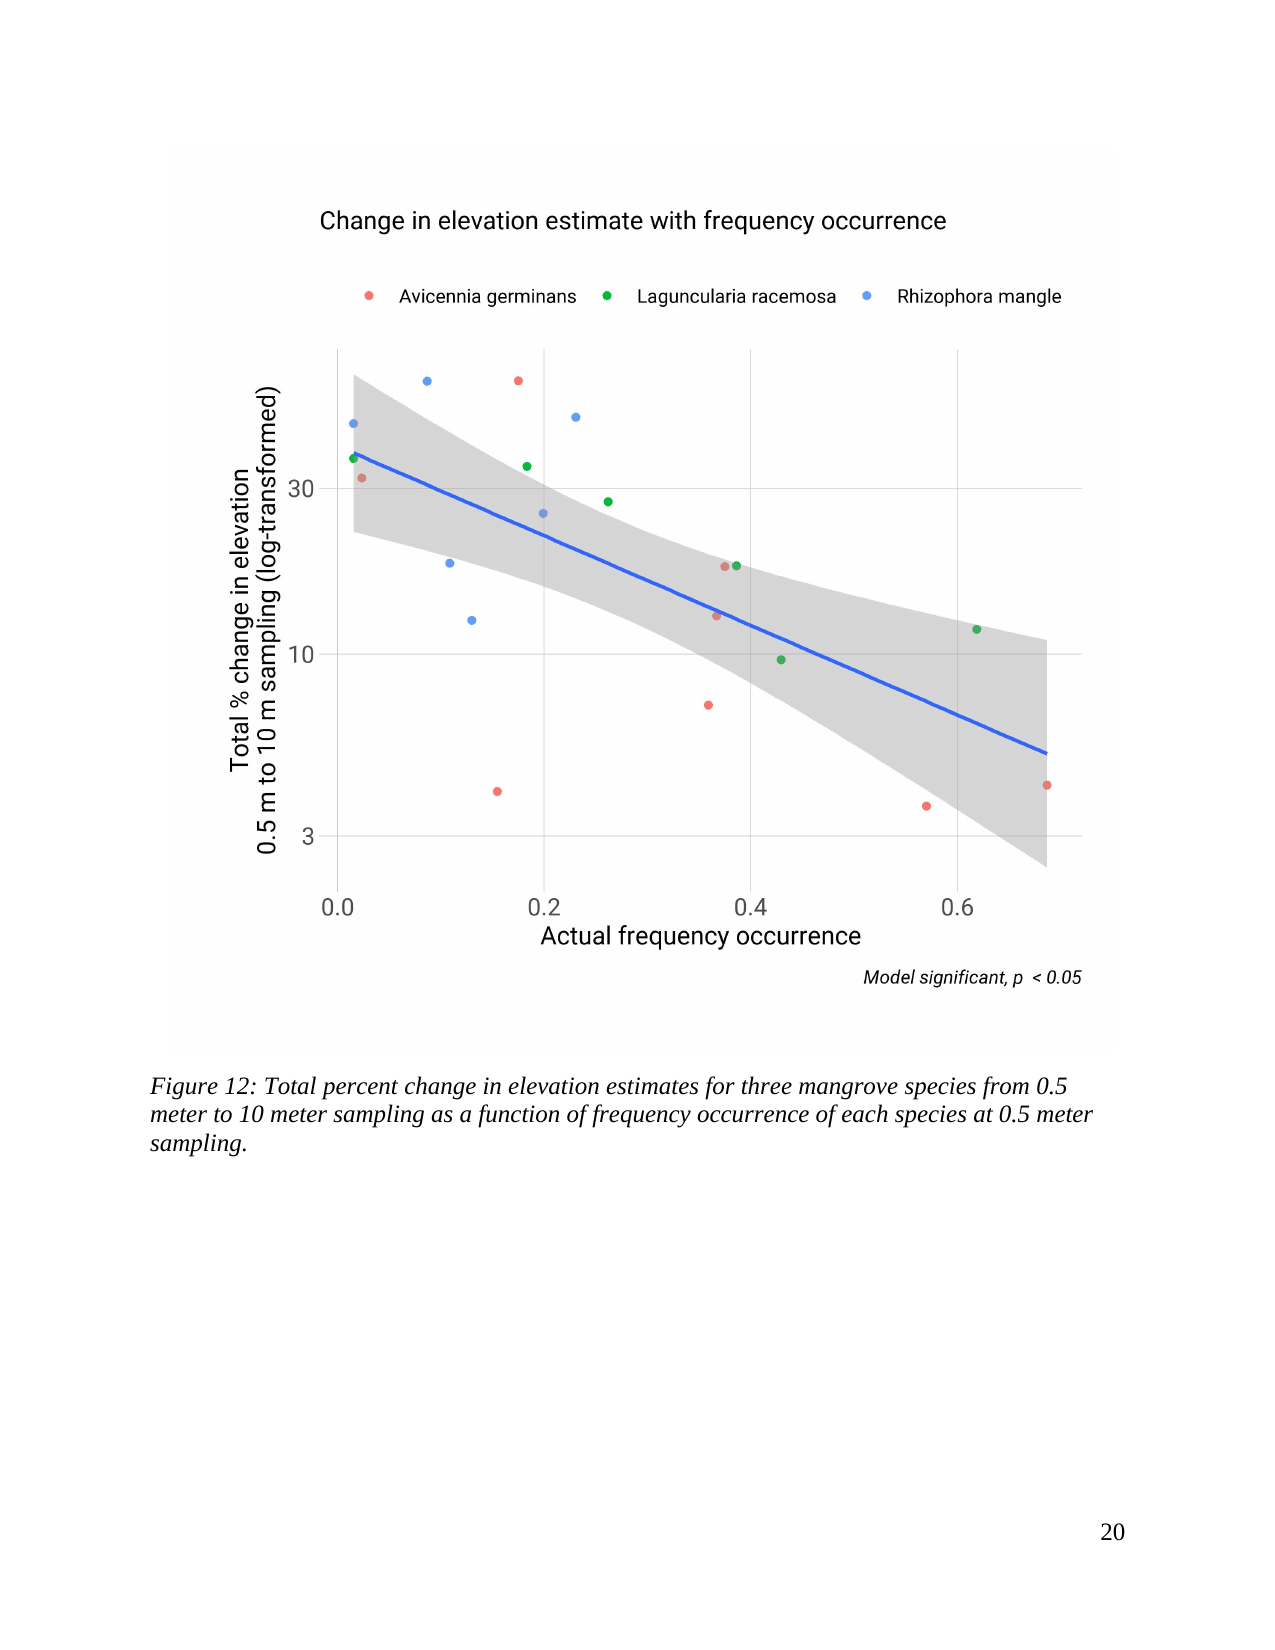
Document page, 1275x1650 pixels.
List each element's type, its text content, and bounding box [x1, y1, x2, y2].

table_header Figure 12: Total percent change in elevation estimates for three mangrove species from 0.5 meter to 10 meter sampling as a function of frequency occurrence of each species at 0.5 meter sampling. [139, 150, 1114, 1169]
picture [168, 150, 1114, 1050]
